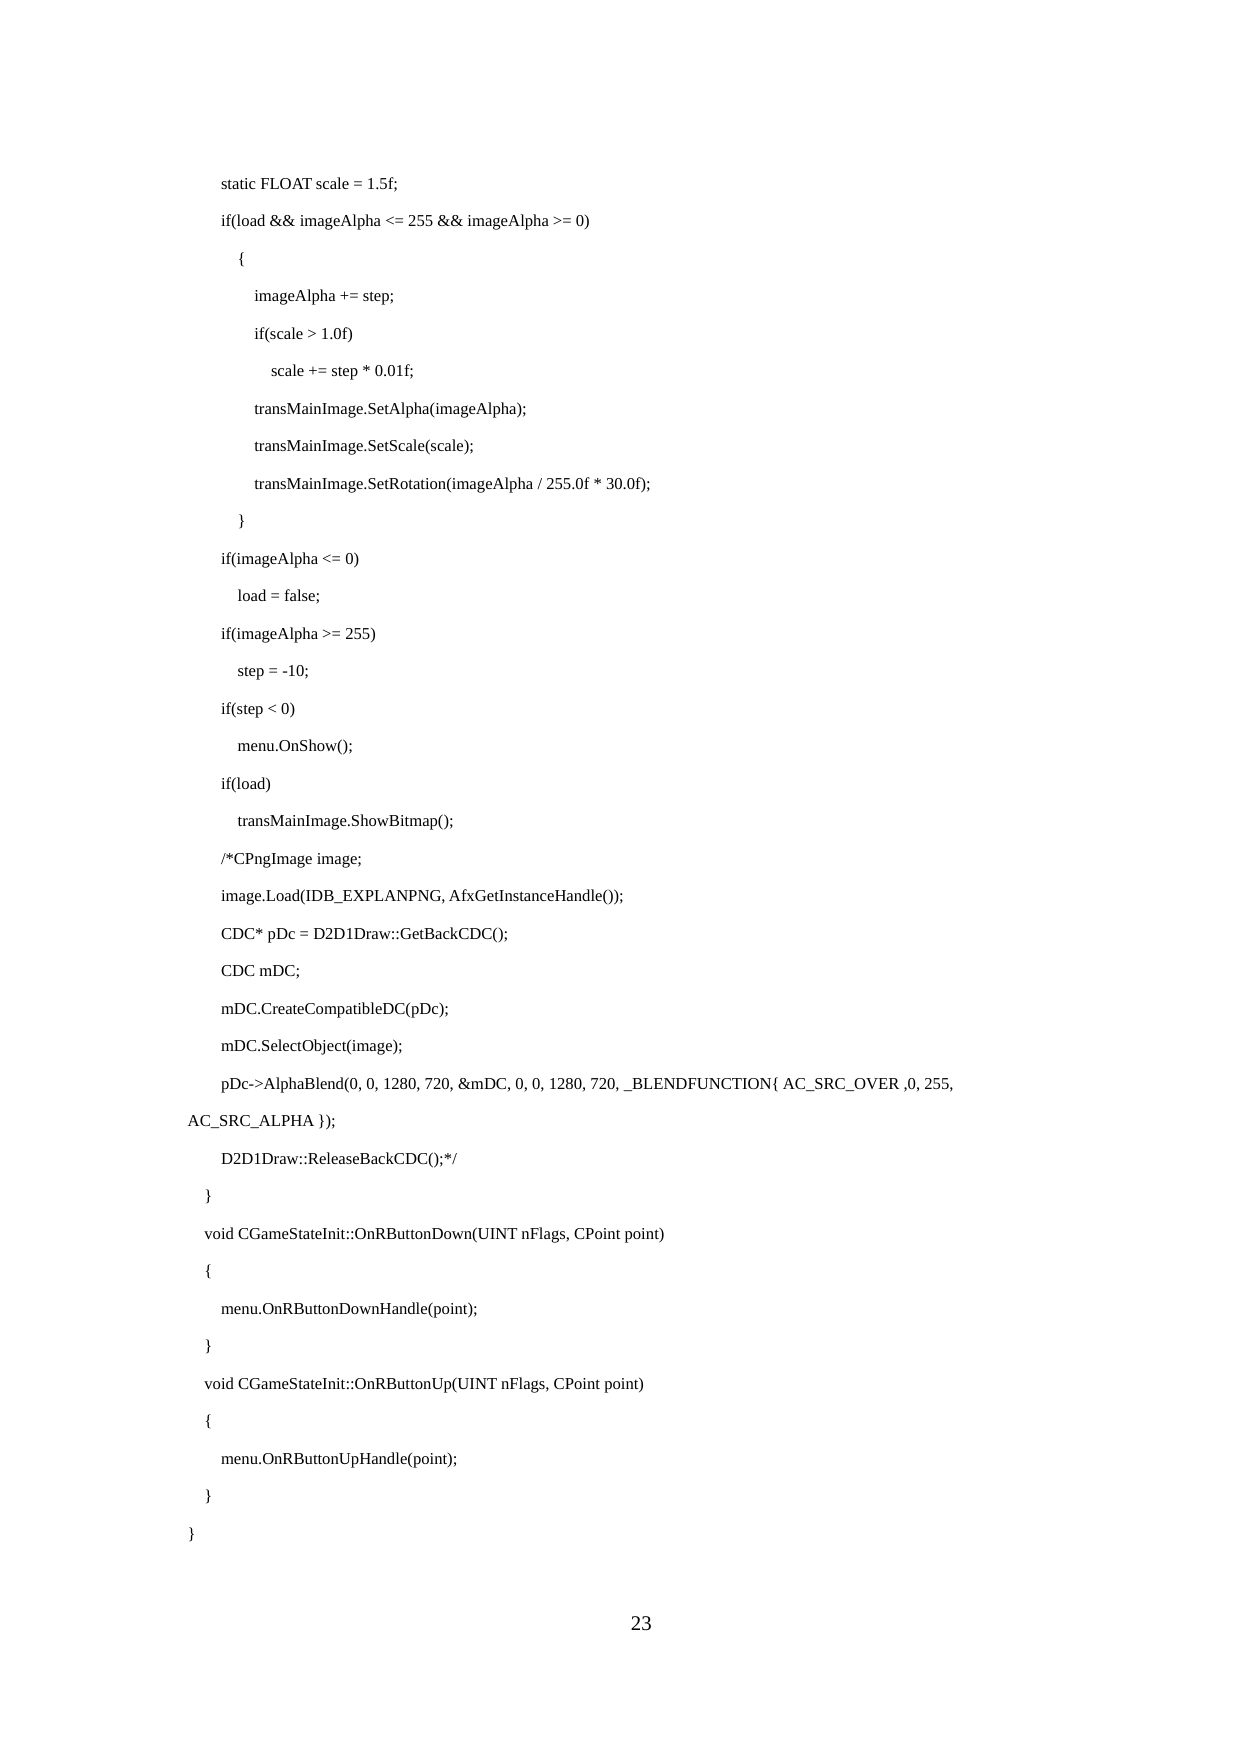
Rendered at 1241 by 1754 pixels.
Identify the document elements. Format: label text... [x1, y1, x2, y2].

text } [187, 1514, 1053, 1552]
text } [187, 1327, 1053, 1364]
text } [187, 1477, 1053, 1514]
text if(step < 0) [187, 689, 1053, 727]
text } [187, 1177, 1053, 1214]
text { [187, 1402, 1053, 1439]
text if(scale > 1.0f) [187, 314, 1053, 352]
text D2D1Draw::ReleaseBackCDC();*/ [187, 1139, 1053, 1177]
text { [187, 239, 1053, 277]
text if(load && imageAlpha <= 255 && imageAlpha >= 0) [187, 202, 1053, 239]
text } [187, 502, 1053, 539]
text if(load) [187, 764, 1053, 802]
text void CGameStateInit::OnRButtonDown(UINT nFlags, CPoint point) [187, 1214, 1053, 1252]
text menu.OnRButtonDownHandle(point); [187, 1289, 1053, 1327]
text { [187, 1252, 1053, 1289]
text mDC.CreateCompatibleDC(pDc); [187, 989, 1053, 1027]
text if(imageAlpha <= 0) [187, 539, 1053, 577]
text transMainImage.ShowBitmap(); [187, 802, 1053, 839]
text menu.OnRButtonUpHandle(point); [187, 1439, 1053, 1477]
text step = -10; [187, 652, 1053, 689]
text menu.OnShow(); [187, 727, 1053, 764]
text static FLOAT scale = 1.5f; [187, 164, 1053, 202]
text /*CPngImage image; [187, 839, 1053, 877]
text imageAlpha += step; [187, 277, 1053, 314]
text scale += step * 0.01f; [187, 352, 1053, 389]
text transMainImage.SetRotation(imageAlpha / 255.0f * 30.0f); [187, 464, 1053, 502]
text void CGameStateInit::OnRButtonUp(UINT nFlags, CPoint point) [187, 1364, 1053, 1402]
text CDC* pDc = D2D1Draw::GetBackCDC(); [187, 914, 1053, 952]
text CDC mDC; [187, 952, 1053, 989]
text mDC.SelectObject(image); [187, 1027, 1053, 1064]
text pDc->AlphaBlend(0, 0, 1280, 720, &mDC, 0, 0, 1280, 720, _BLENDFUNCTION{ AC_SRC_OVER ,0, 255, AC_SRC_ALPHA }); [187, 1064, 1053, 1139]
text transMainImage.SetAlpha(imageAlpha); [187, 389, 1053, 427]
text transMainImage.SetScale(scale); [187, 427, 1053, 464]
text if(imageAlpha >= 255) [187, 614, 1053, 652]
text load = false; [187, 577, 1053, 614]
text image.Load(IDB_EXPLANPNG, AfxGetInstanceHandle()); [187, 877, 1053, 914]
